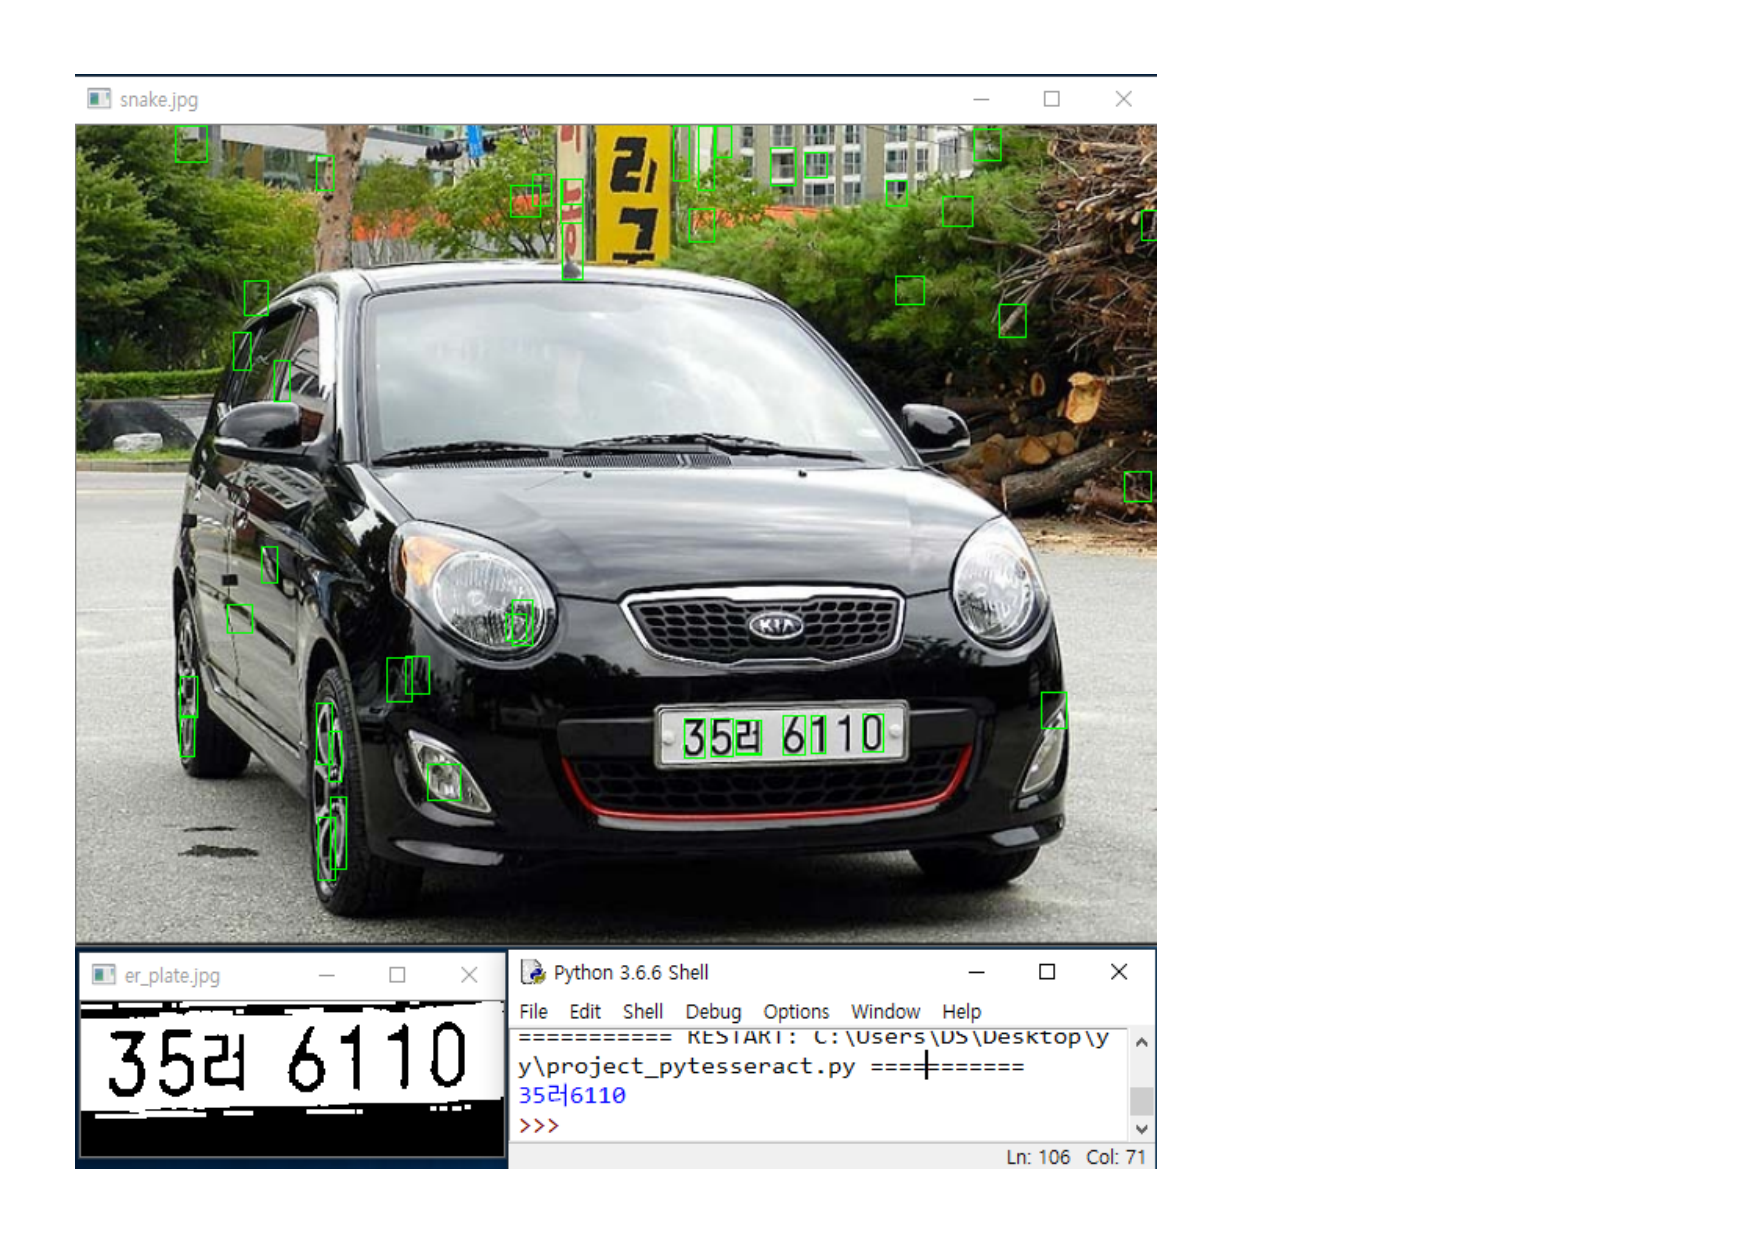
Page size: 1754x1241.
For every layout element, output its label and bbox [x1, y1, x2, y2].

picture [75, 74, 1157, 1169]
